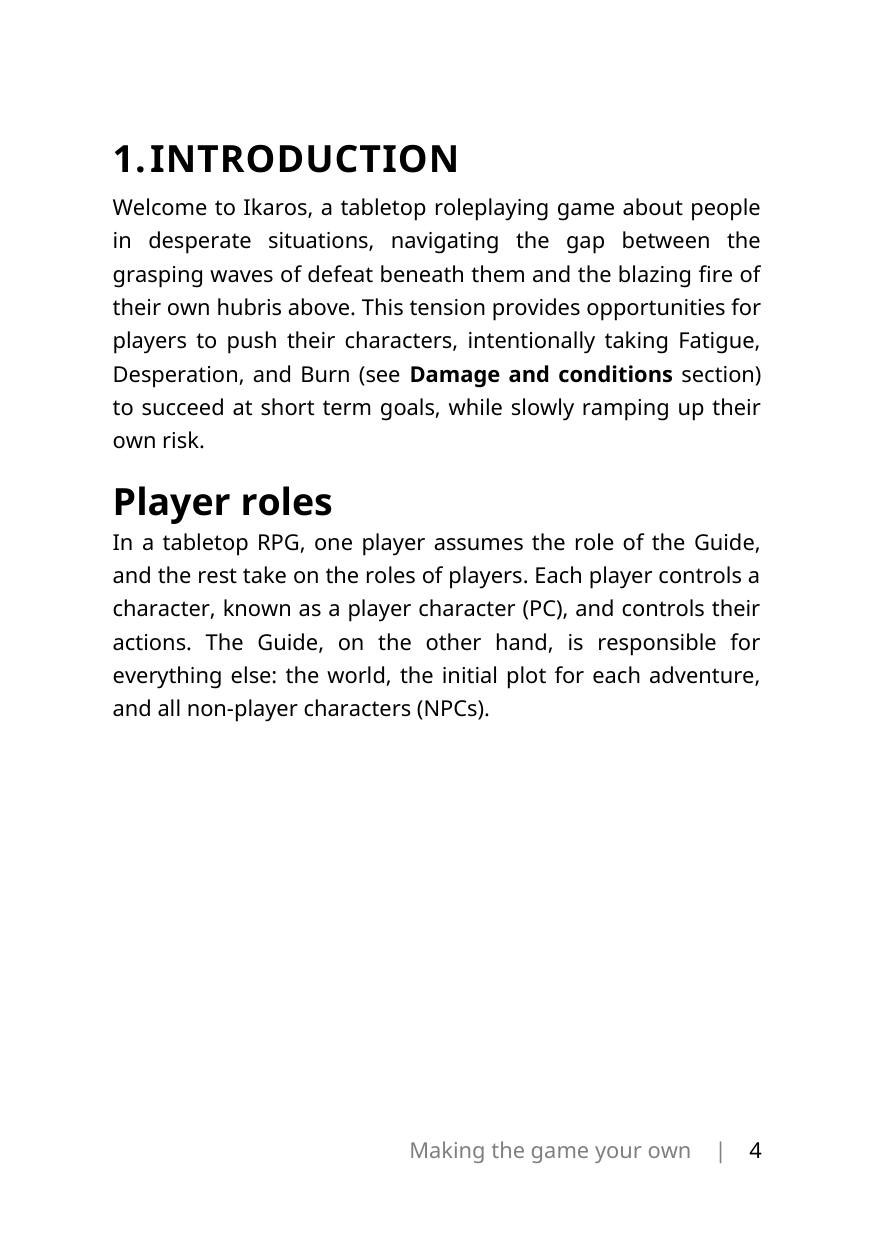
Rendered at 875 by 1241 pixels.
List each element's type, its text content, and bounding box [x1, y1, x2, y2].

subtitle Player roles [112, 475, 762, 526]
text In a tabletop RPG, one player assumes the role of the Guide, and the rest take on the roles of players. Each player controls a character, known as a player character (PC), and controls their actions. The Guide, on the other hand, is responsible for everything else: the world, the initial plot for each adventure, and all non-player characters (NPCs). [112, 526, 762, 723]
subtitle Introduction [112, 133, 762, 184]
text Welcome to Ikaros, a tabletop roleplaying game about people in desperate situations, navigating the gap between the grasping waves of defeat beneath them and the blazing fire of their own hubris above. This tension provides opportunities for players to push their characters, intentionally taking Fatigue, Desperation, and Burn (see Damage and conditions section) to succeed at short term goals, while slowly ramping up their own risk. [112, 192, 762, 455]
